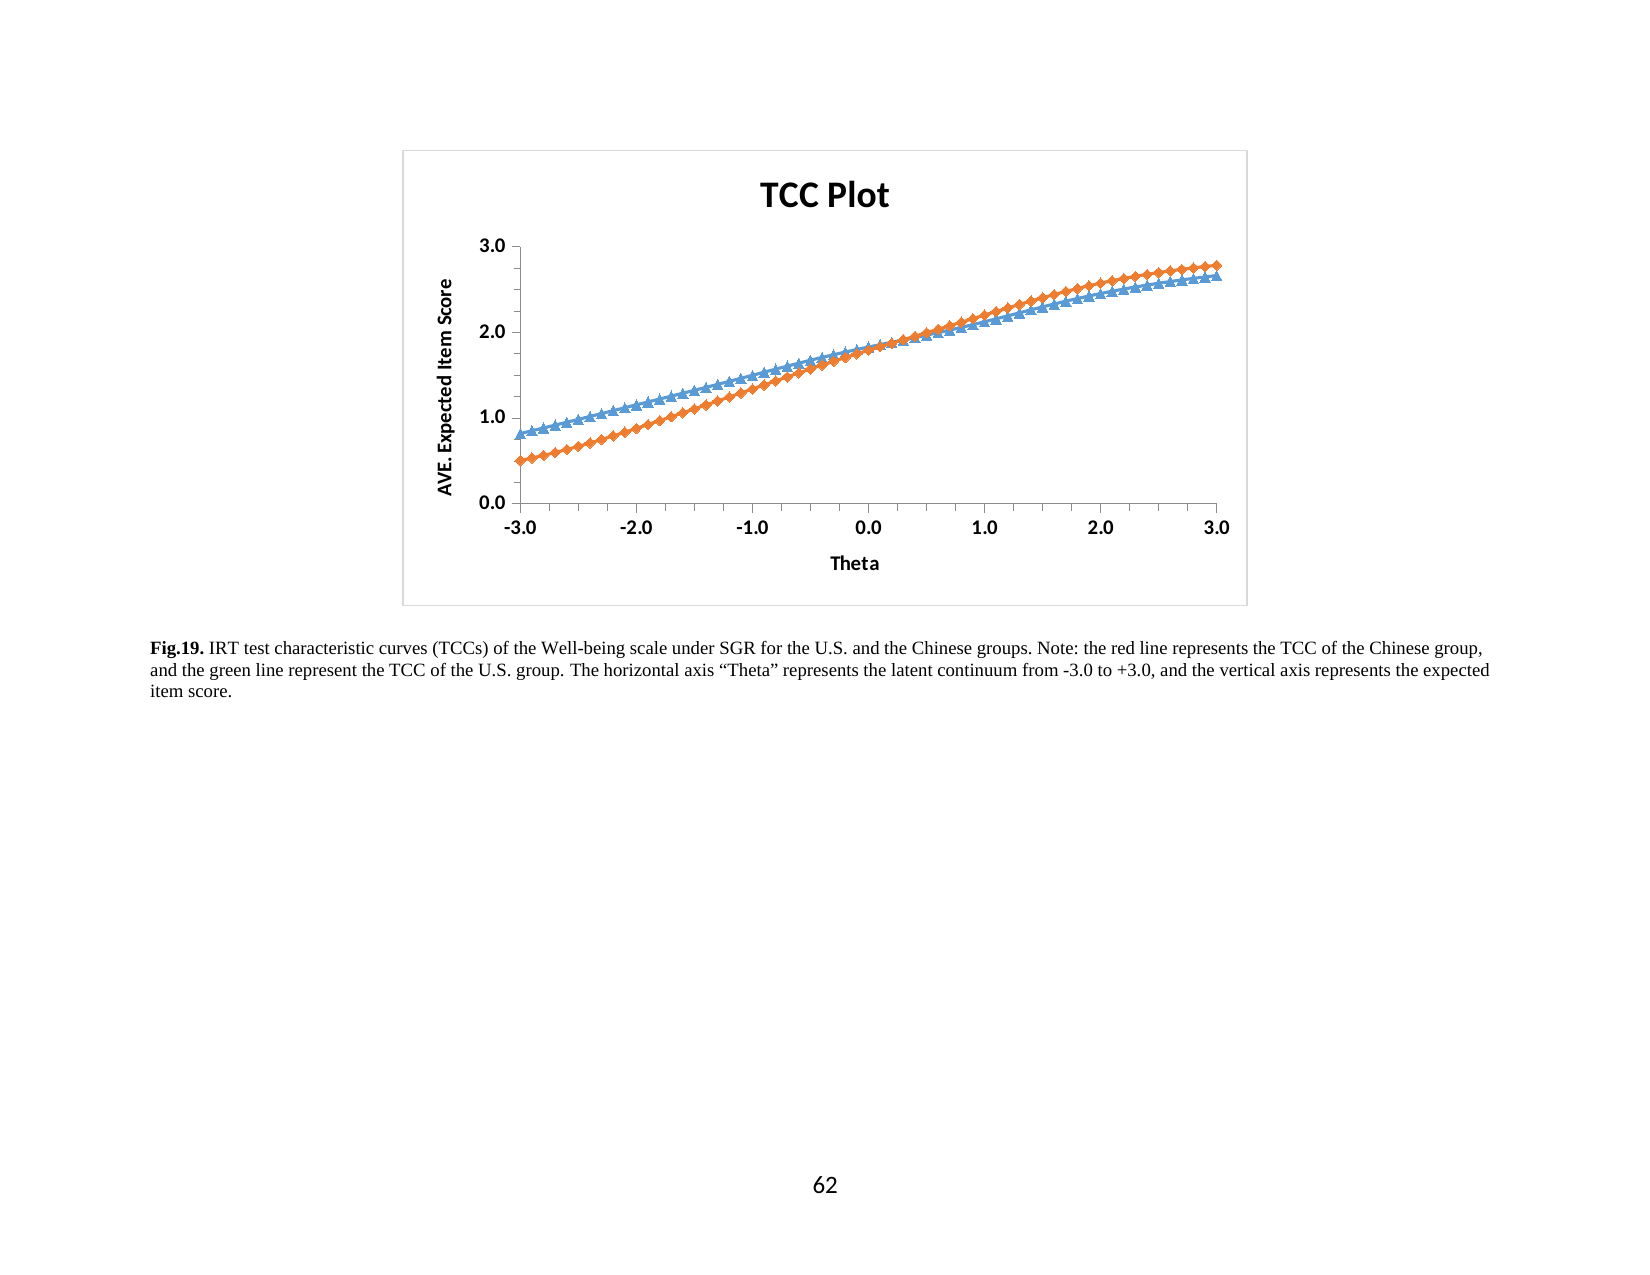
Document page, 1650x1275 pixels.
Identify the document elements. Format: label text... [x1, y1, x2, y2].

text Fig.19. IRT test characteristic curves (TCCs) of the Well-being scale under SGR for the U.S. and the Chinese groups. Note: the red line represents the TCC of the Chinese group, and the green line represent the TCC of the U.S. group. The horizontal axis “Theta” represents the latent continuum from -3.0 to +3.0, and the vertical axis represents the expected item score. [150, 637, 1500, 702]
